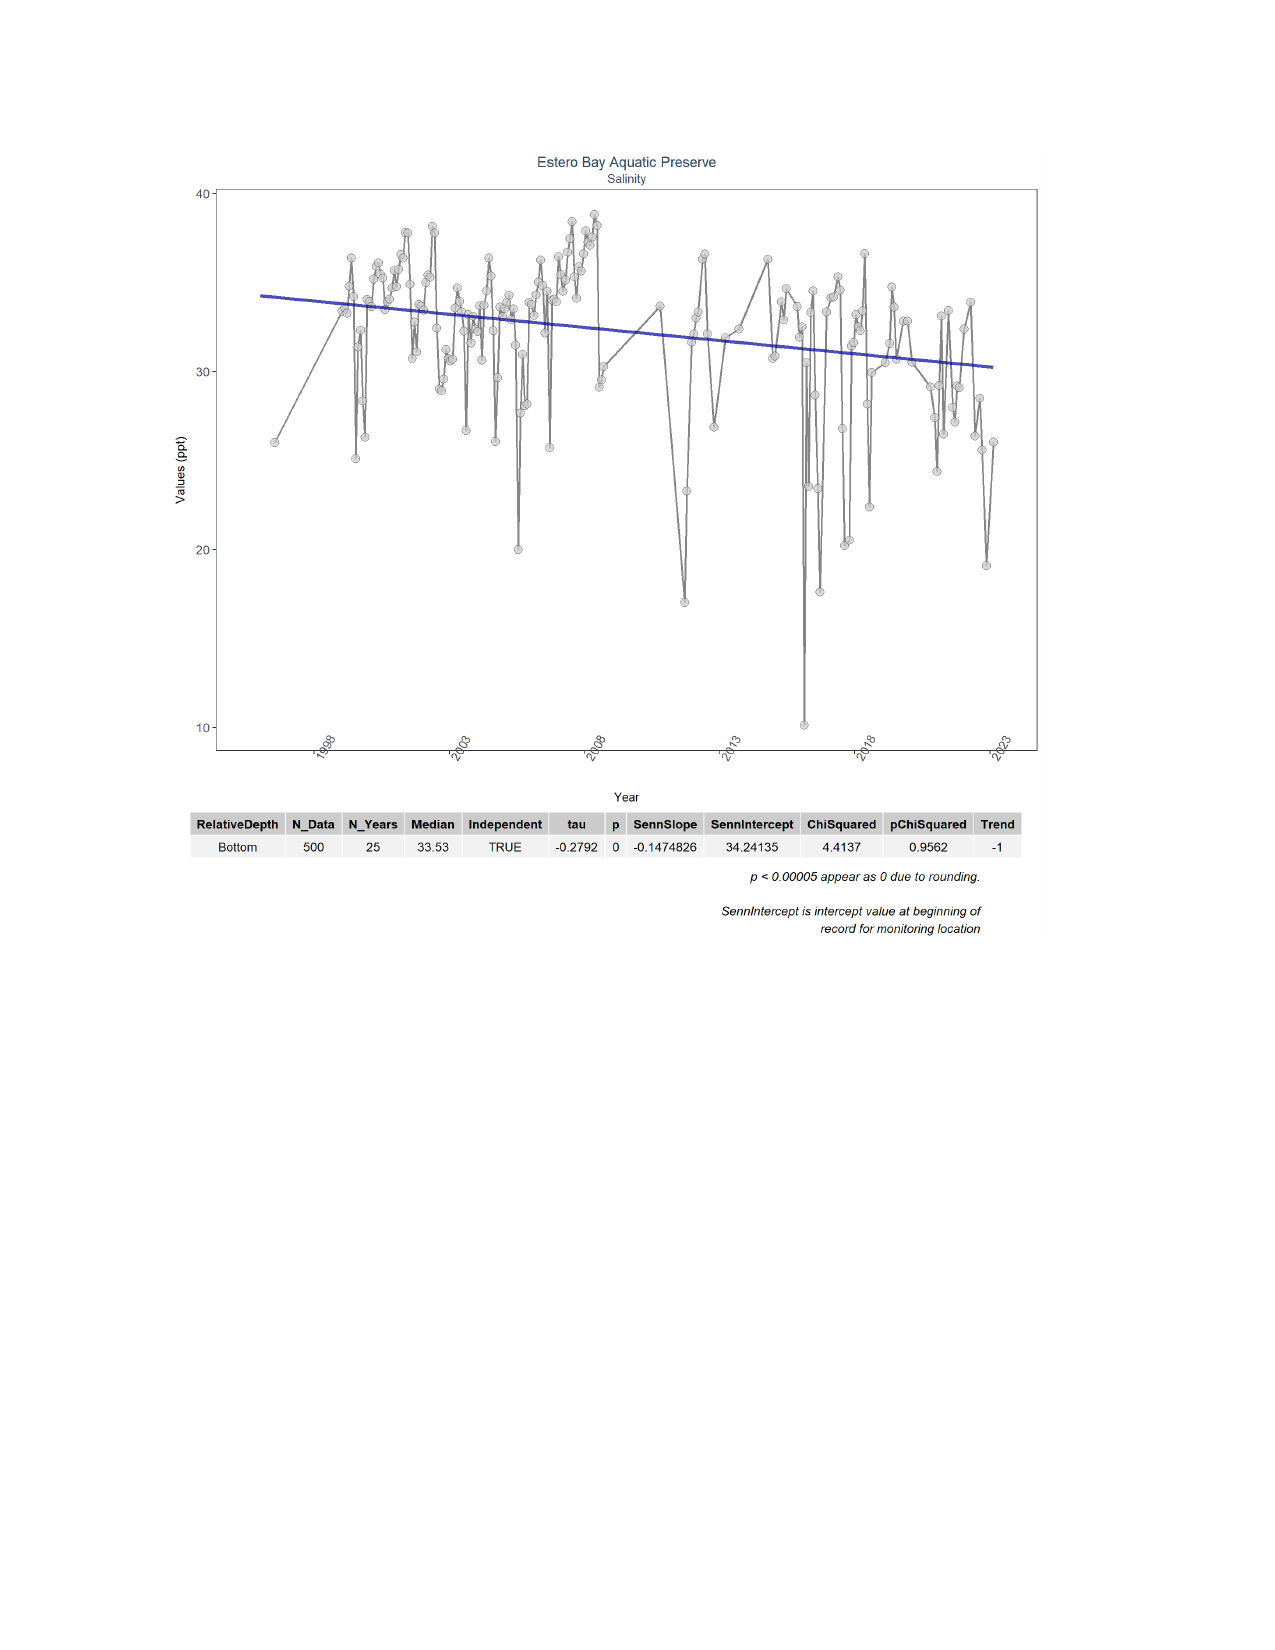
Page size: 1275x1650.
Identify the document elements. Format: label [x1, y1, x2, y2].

picture [168, 150, 1044, 938]
